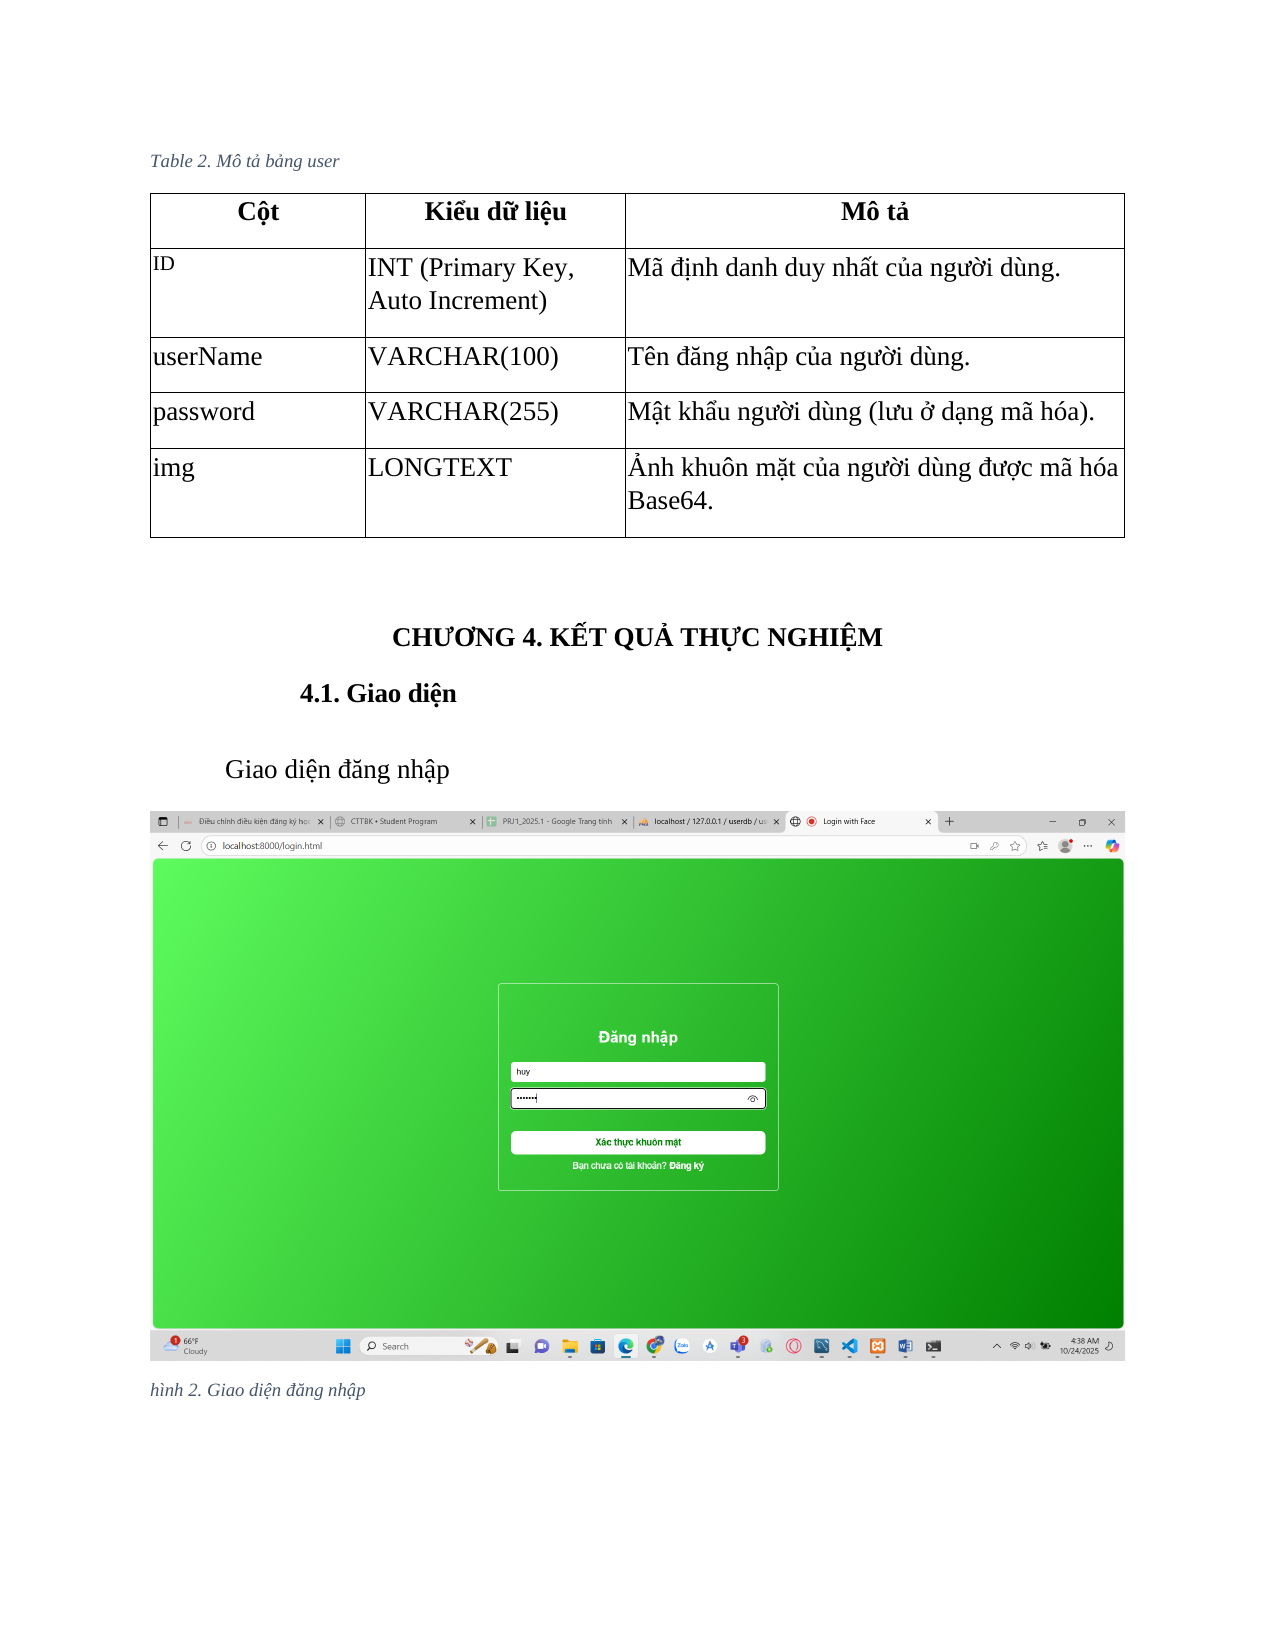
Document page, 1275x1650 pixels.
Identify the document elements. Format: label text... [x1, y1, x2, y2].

picture [150, 811, 1125, 1361]
table_cell userName [151, 338, 365, 392]
table_cell VARCHAR(255) [366, 393, 625, 448]
table_cell img [151, 449, 365, 537]
subtitle Giao diện đăng nhập [225, 753, 1125, 784]
table_cell Ảnh khuôn mặt của người dùng được mã hóa Base64. [626, 449, 1124, 537]
table_cell password [151, 393, 365, 448]
table_header Cột [151, 194, 365, 248]
table_cell Tên đăng nhập của người dùng. [626, 338, 1124, 392]
subtitle 4.1. Giao diện [300, 677, 1125, 708]
table_cell VARCHAR(100) [366, 338, 625, 392]
table_cell Mã định danh duy nhất của người dùng. [626, 249, 1124, 337]
subtitle CHƯƠNG 4. KẾT QUẢ THỰC NGHIỆM [150, 621, 1125, 652]
table_cell Mật khẩu người dùng (lưu ở dạng mã hóa). [626, 393, 1124, 448]
table_cell ID [151, 249, 365, 337]
table_header Kiểu dữ liệu [366, 194, 625, 248]
table_cell LONGTEXT [366, 449, 625, 537]
table_header Mô tả [626, 194, 1124, 248]
table_cell INT (Primary Key, Auto Increment) [366, 249, 625, 337]
